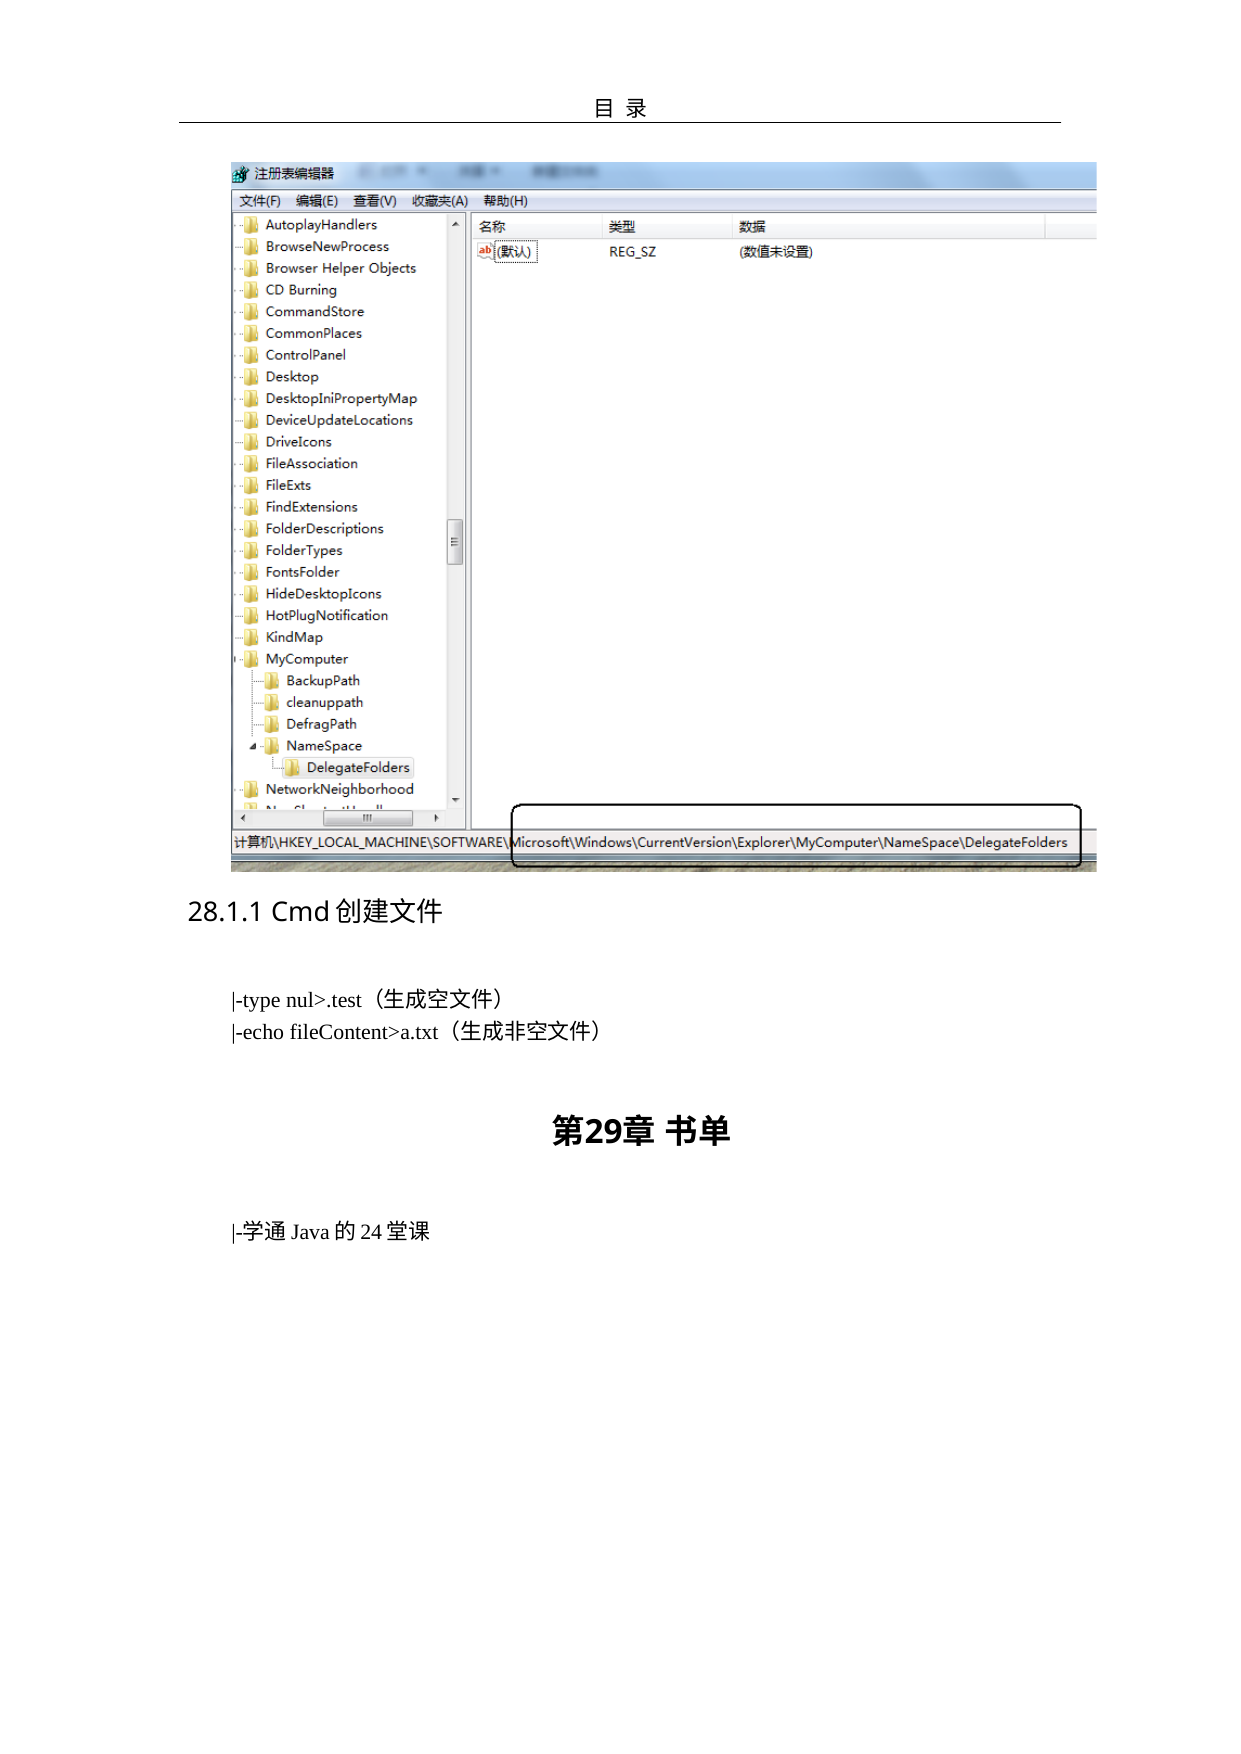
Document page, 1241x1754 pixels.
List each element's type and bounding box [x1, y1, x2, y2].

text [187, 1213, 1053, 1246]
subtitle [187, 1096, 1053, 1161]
picture [231, 162, 1097, 872]
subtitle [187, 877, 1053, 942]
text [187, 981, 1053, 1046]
